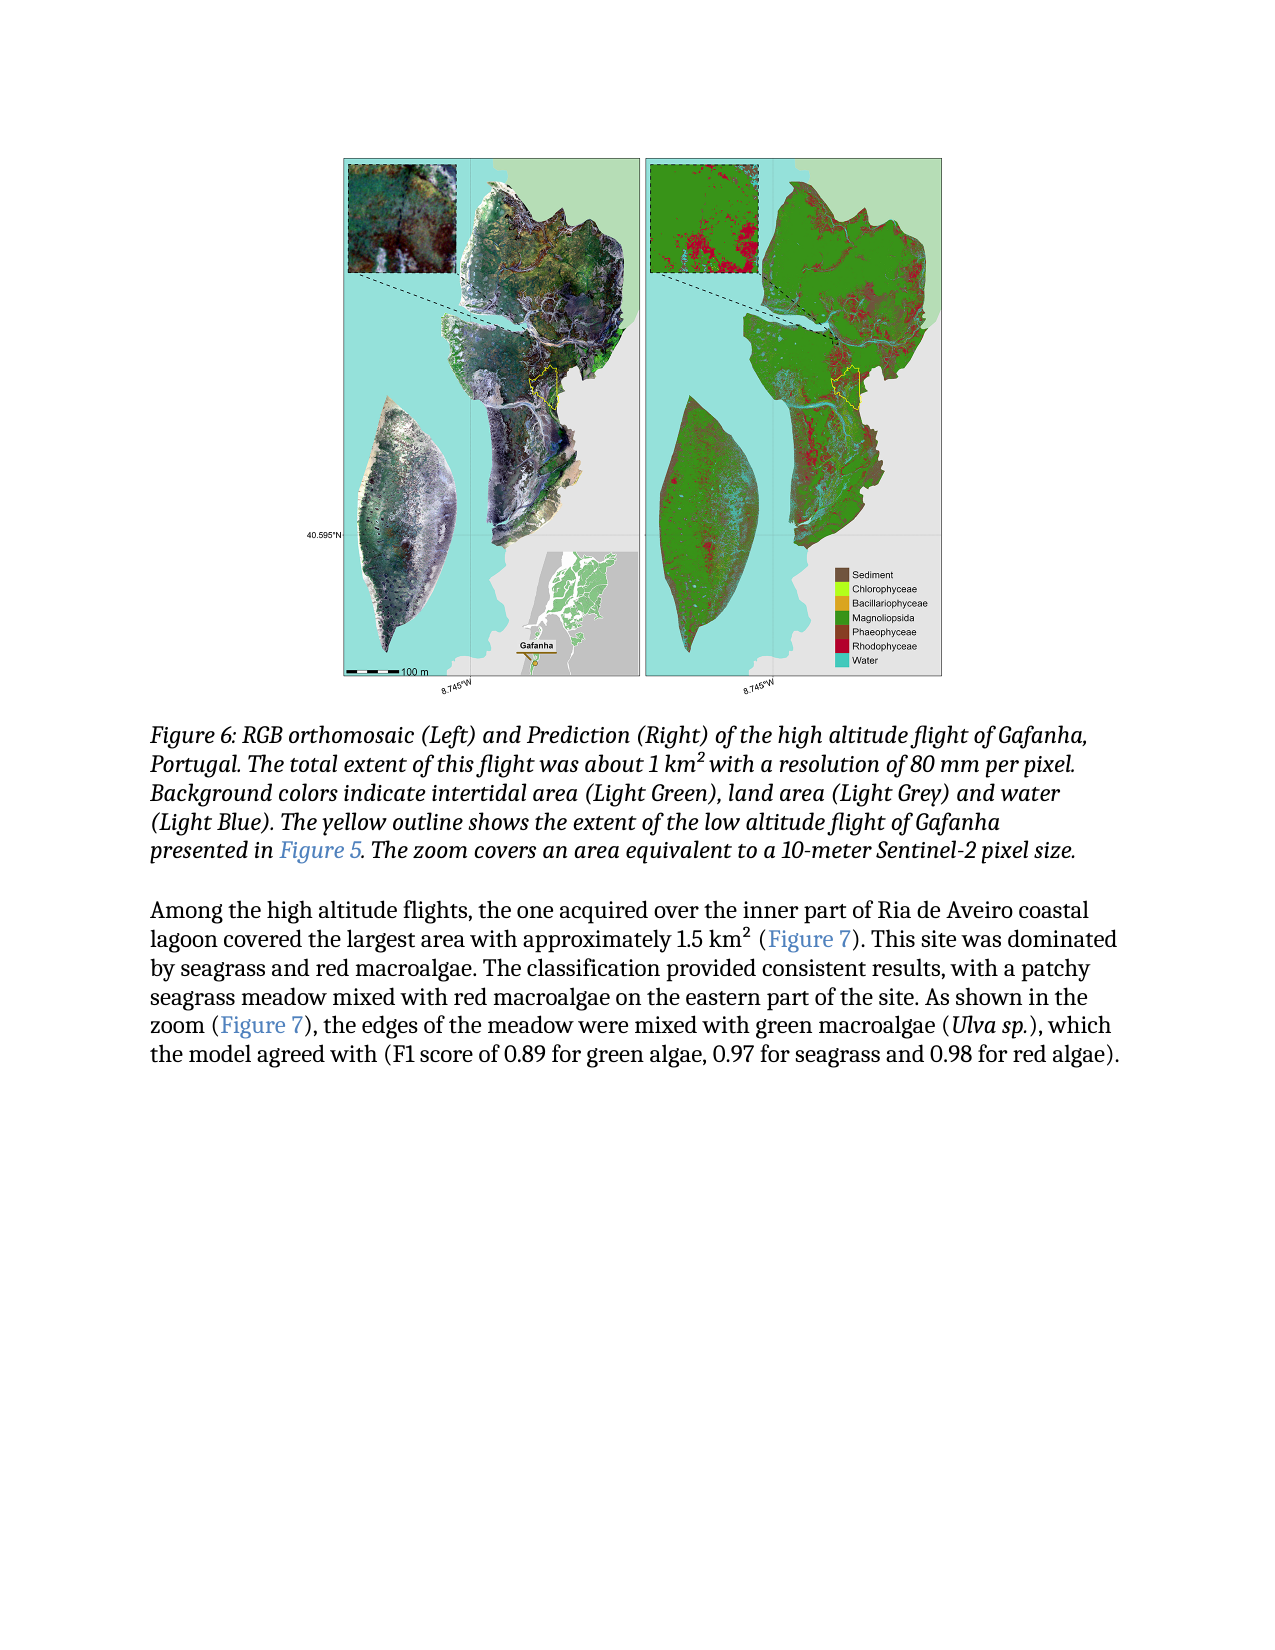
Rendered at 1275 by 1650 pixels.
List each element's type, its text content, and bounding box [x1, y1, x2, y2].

picture [306, 153, 947, 701]
text Among the high altitude flights, the one acquired over the inner part of Ria de Aveiro coastal lagoon covered the largest area with approximately 1.5 km² (Figure 7). This site was dominated by seagrass and red macroalgae. The classification provided consistent results, with a patchy seagrass meadow mixed with red macroalgae on the eastern part of the site. As shown in the zoom (Figure 7), the edges of the meadow were mixed with green macroalgae (Ulva sp.), which the model agreed with (F1 score of 0.89 for green algae, 0.97 for seagrass and 0.98 for red algae). [150, 896, 1125, 1069]
table_header Figure 6: RGB orthomosaic (Left) and Prediction (Right) of the high altitude flight of Gafanha, Portugal. The total extent of this flight was about 1 km² with a resolution of 80 mm per pixel. Background colors indicate intertidal area (Light Green), land area (Light Grey) and water (Light Blue). The yellow outline shows the extent of the low altitude flight of Gafanha presented in Figure 5. The zoom covers an area equivalent to a 10-meter Sentinel-2 pixel size. [139, 150, 1114, 878]
